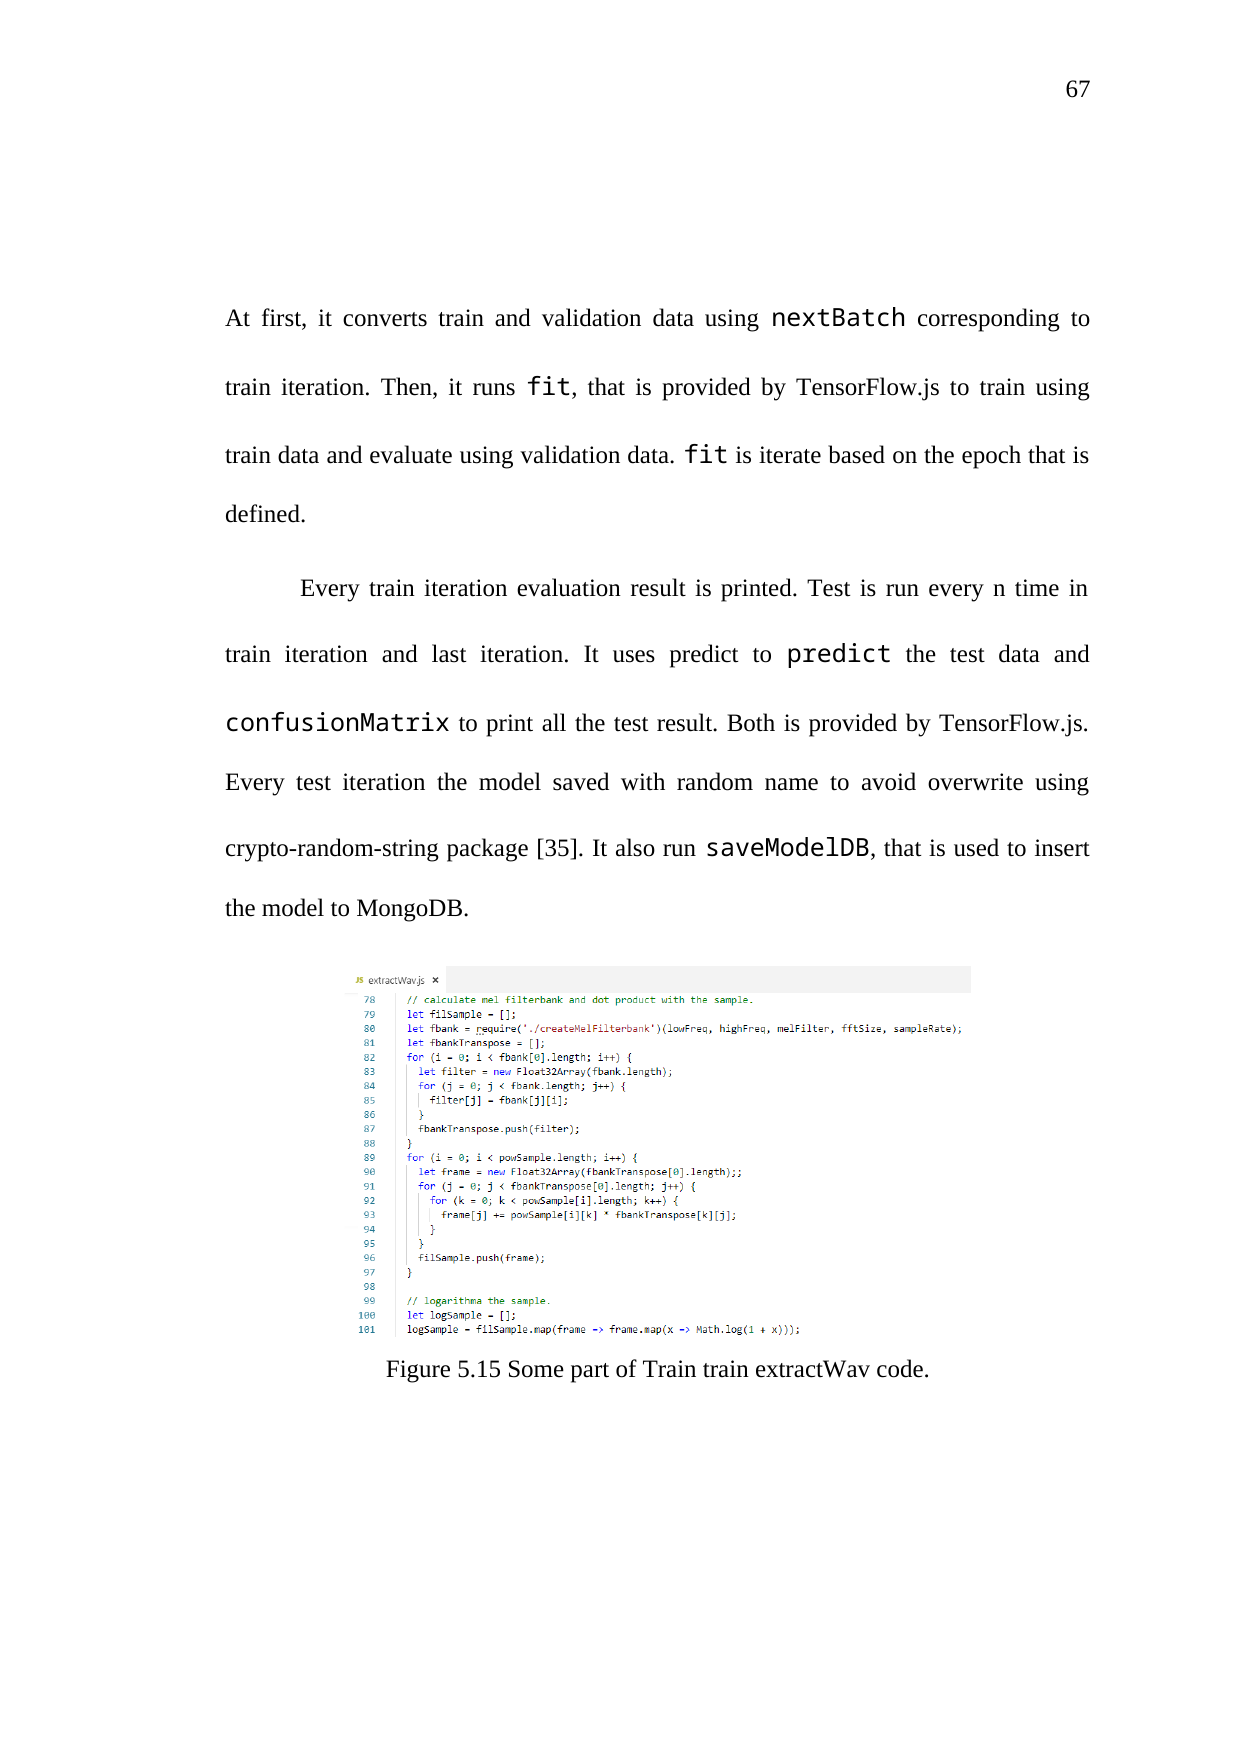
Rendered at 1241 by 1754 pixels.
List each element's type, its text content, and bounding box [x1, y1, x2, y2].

picture [344, 966, 971, 1337]
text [225, 300, 1090, 528]
text Figure 5.15 Some part of Train train extractWav code. [225, 1354, 1090, 1382]
text Every train iteration evaluation result is printed. Test is run every n time in train iteration and last iteration. It uses predict to predict the test data and confusionMatrix to print all the test result. Both is provided by TensorFlow.js. Every test iteration the model saved with random name to avoid overwrite using crypto-random-string package [35]. It also run saveModelDB, that is used to insert the model to MongoDB. [225, 573, 1090, 921]
